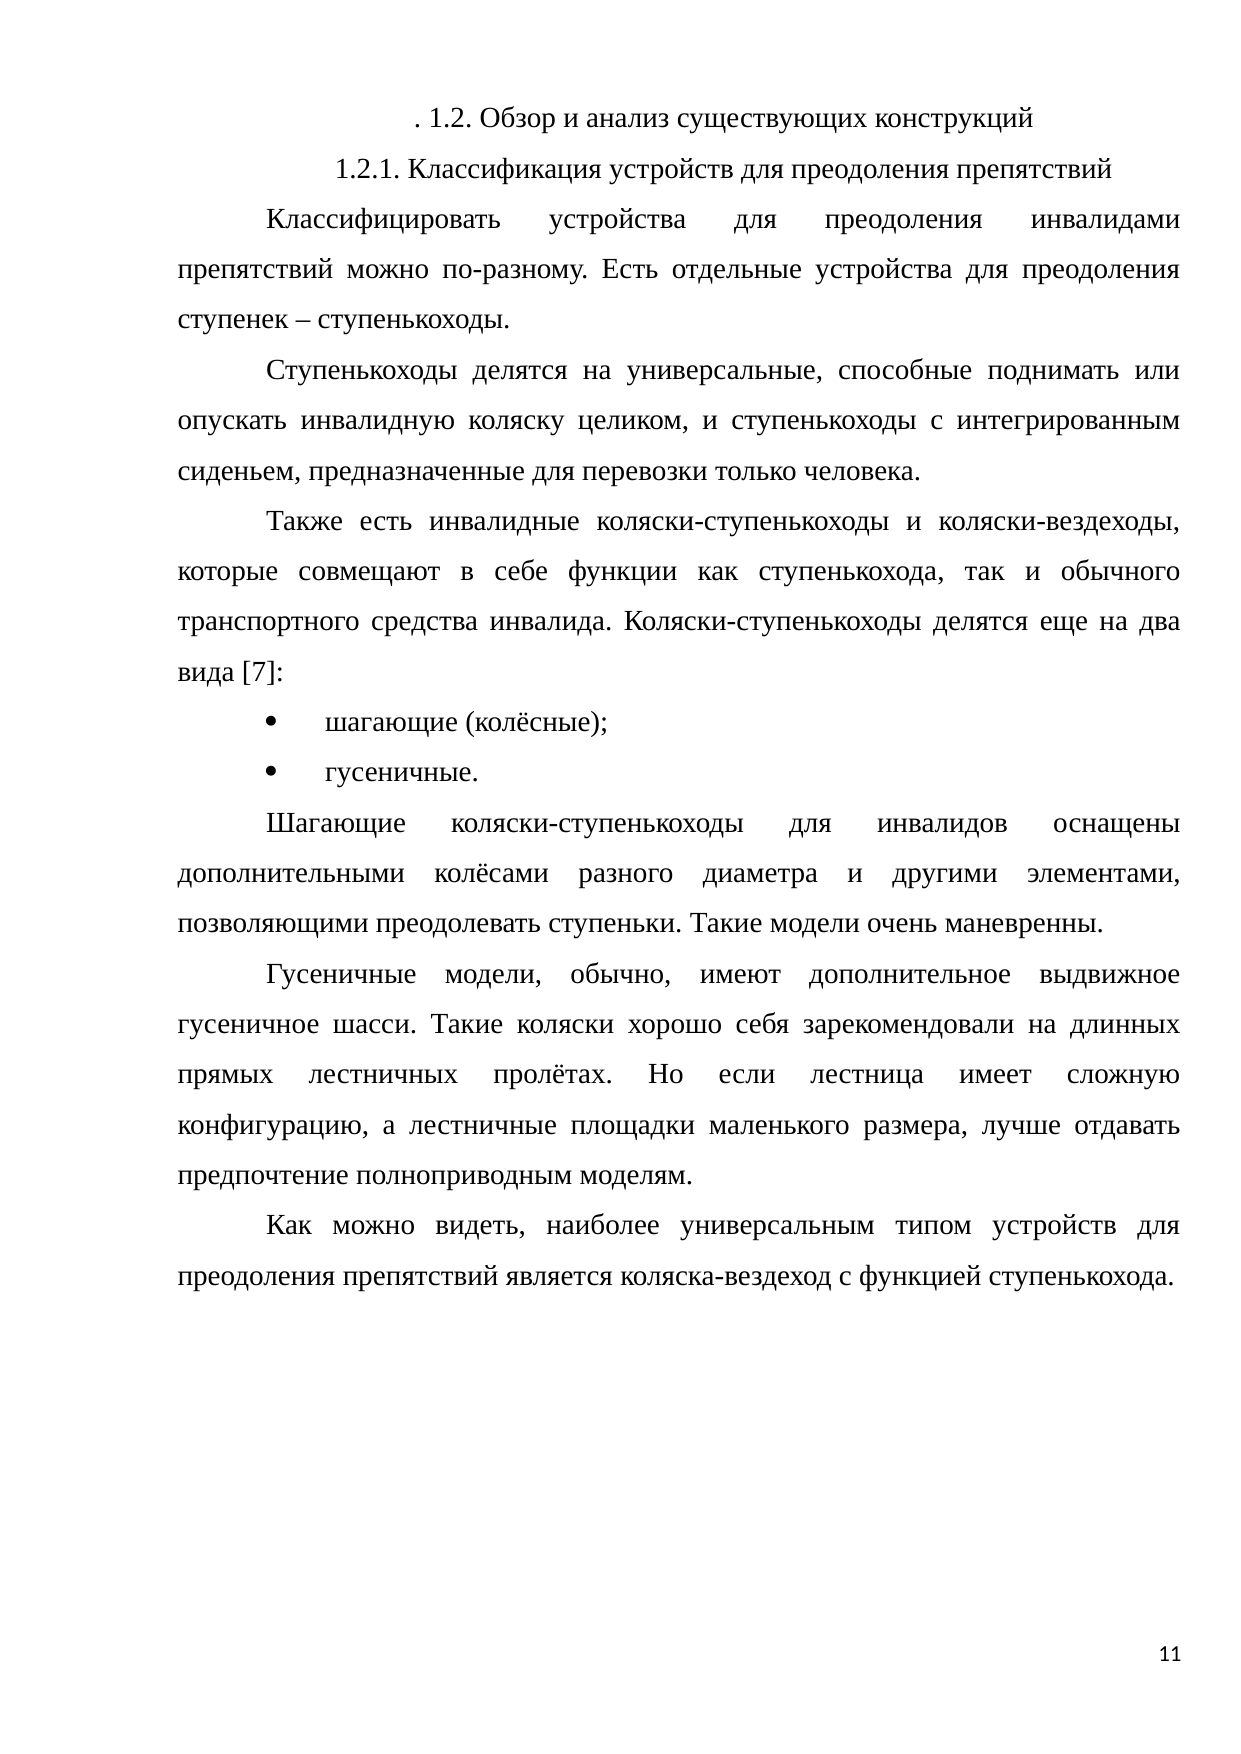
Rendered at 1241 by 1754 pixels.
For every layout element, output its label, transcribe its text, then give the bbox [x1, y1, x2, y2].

text Классифицировать устройства для преодоления инвалидами препятствий можно по-разному. Есть отдельные устройства для преодоления ступенек – ступенькоходы. [177, 201, 1181, 335]
list шагающие (колёсные); [177, 704, 1181, 738]
text Ступенькоходы делятся на универсальные, способные поднимать или опускать инвалидную коляску целиком, и ступенькоходы с интегрированным сиденьем, предназначенные для перевозки только человека. [177, 352, 1181, 486]
list гусеничные. [177, 754, 1181, 788]
text Как можно видеть, наиболее универсальным типом устройств для преодоления препятствий является коляска-вездеход с функцией ступенькохода. [177, 1207, 1181, 1291]
text Шагающие коляски-ступенькоходы для инвалидов оснащены дополнительными колёсами разного диаметра и другими элементами, позволяющими преодолевать ступеньки. Такие модели очень маневренны. [177, 805, 1181, 939]
text Также есть инвалидные коляски-ступенькоходы и коляски-вездеходы, которые совмещают в себе функции как ступенькохода, так и обычного транспортного средства инвалида. Коляски-ступенькоходы делятся еще на два вида [7]: [177, 503, 1181, 687]
subtitle 1.2.1. Классификация устройств для преодоления препятствий [177, 151, 1181, 184]
text Гусеничные модели, обычно, имеют дополнительное выдвижное гусеничное шасси. Такие коляски хорошо себя зарекомендовали на длинных прямых лестничных пролётах. Но если лестница имеет сложную конфигурацию, а лестничные площадки маленького размера, лучше отдавать предпочтение полноприводным моделям. [177, 956, 1181, 1191]
subtitle . 1.2. Обзор и анализ существующих конструкций [177, 100, 1181, 134]
